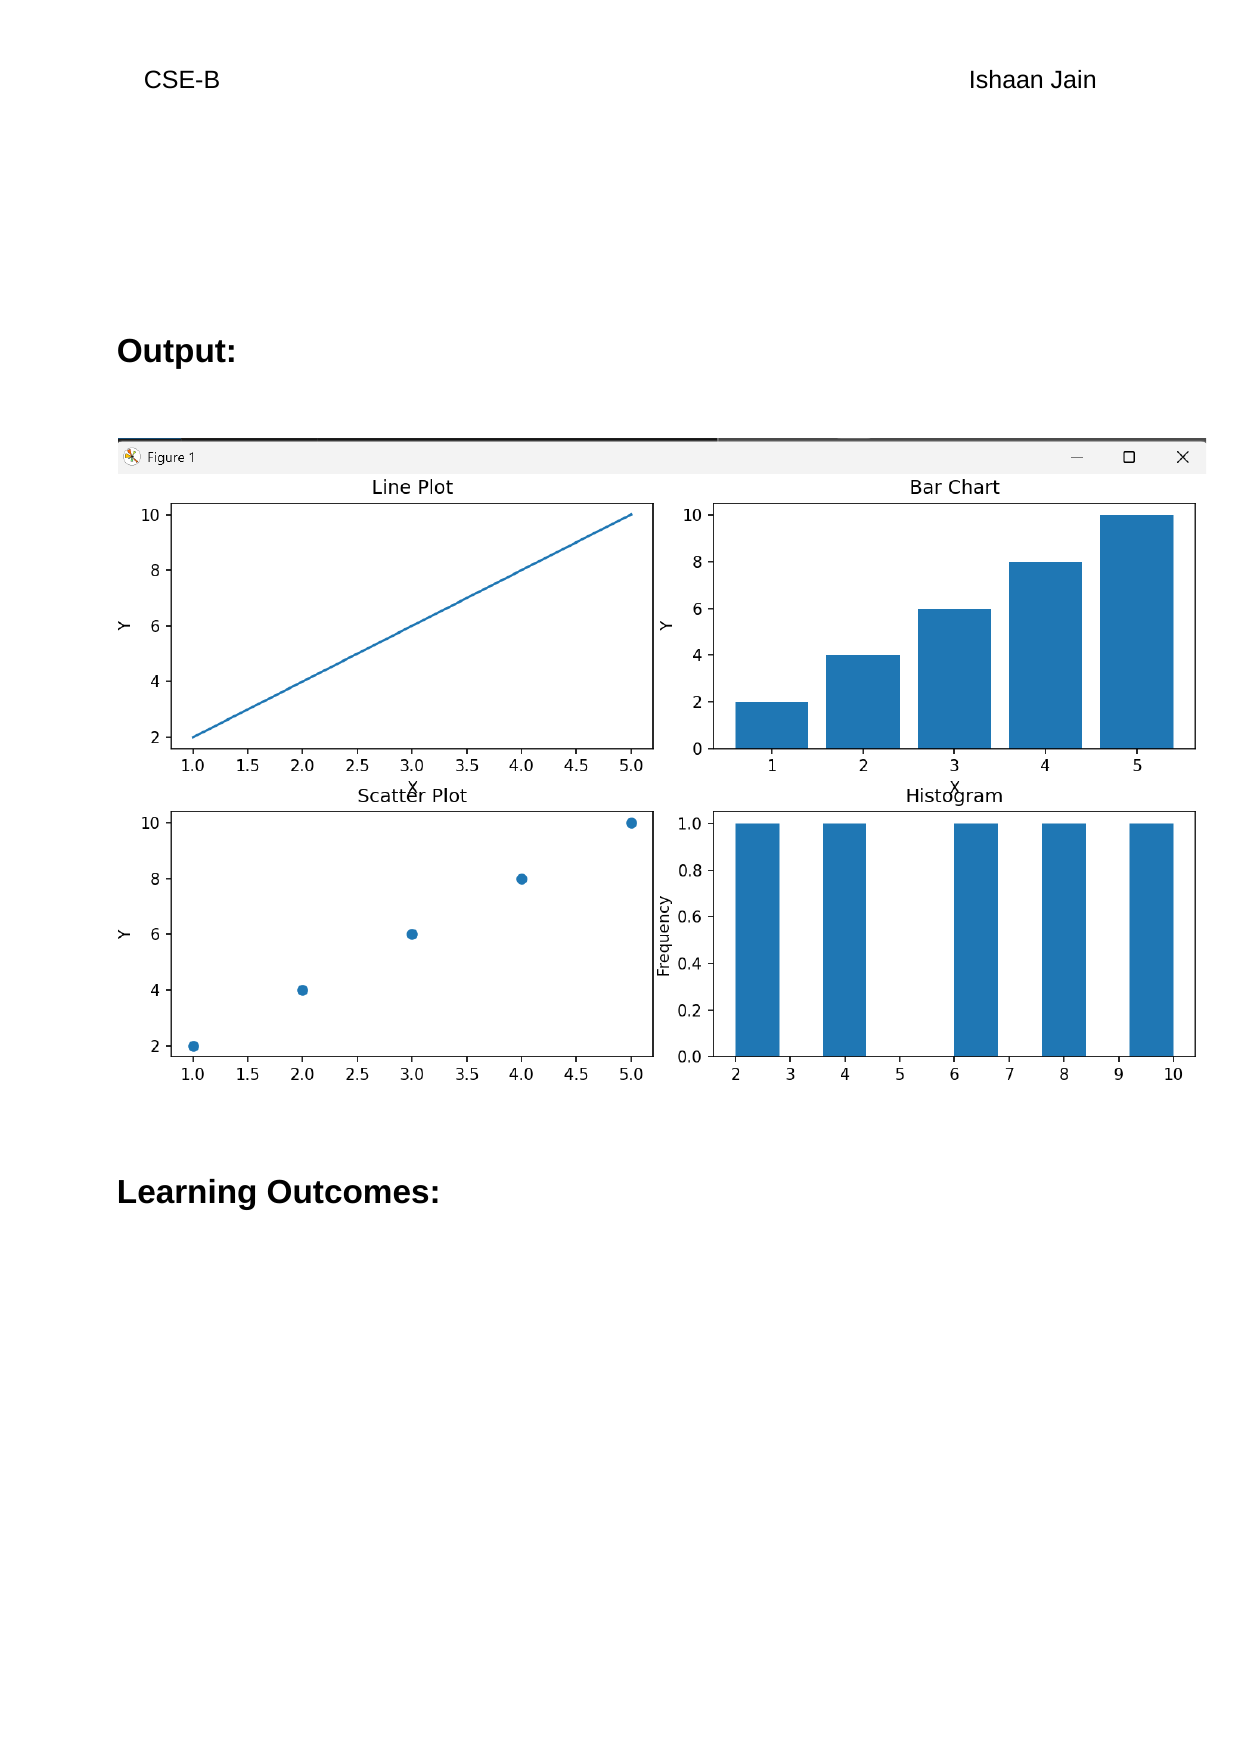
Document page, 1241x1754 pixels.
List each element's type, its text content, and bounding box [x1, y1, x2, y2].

text Learning Outcomes: [117, 1172, 1093, 1211]
text Output: [117, 331, 1093, 370]
picture [118, 438, 1207, 1087]
